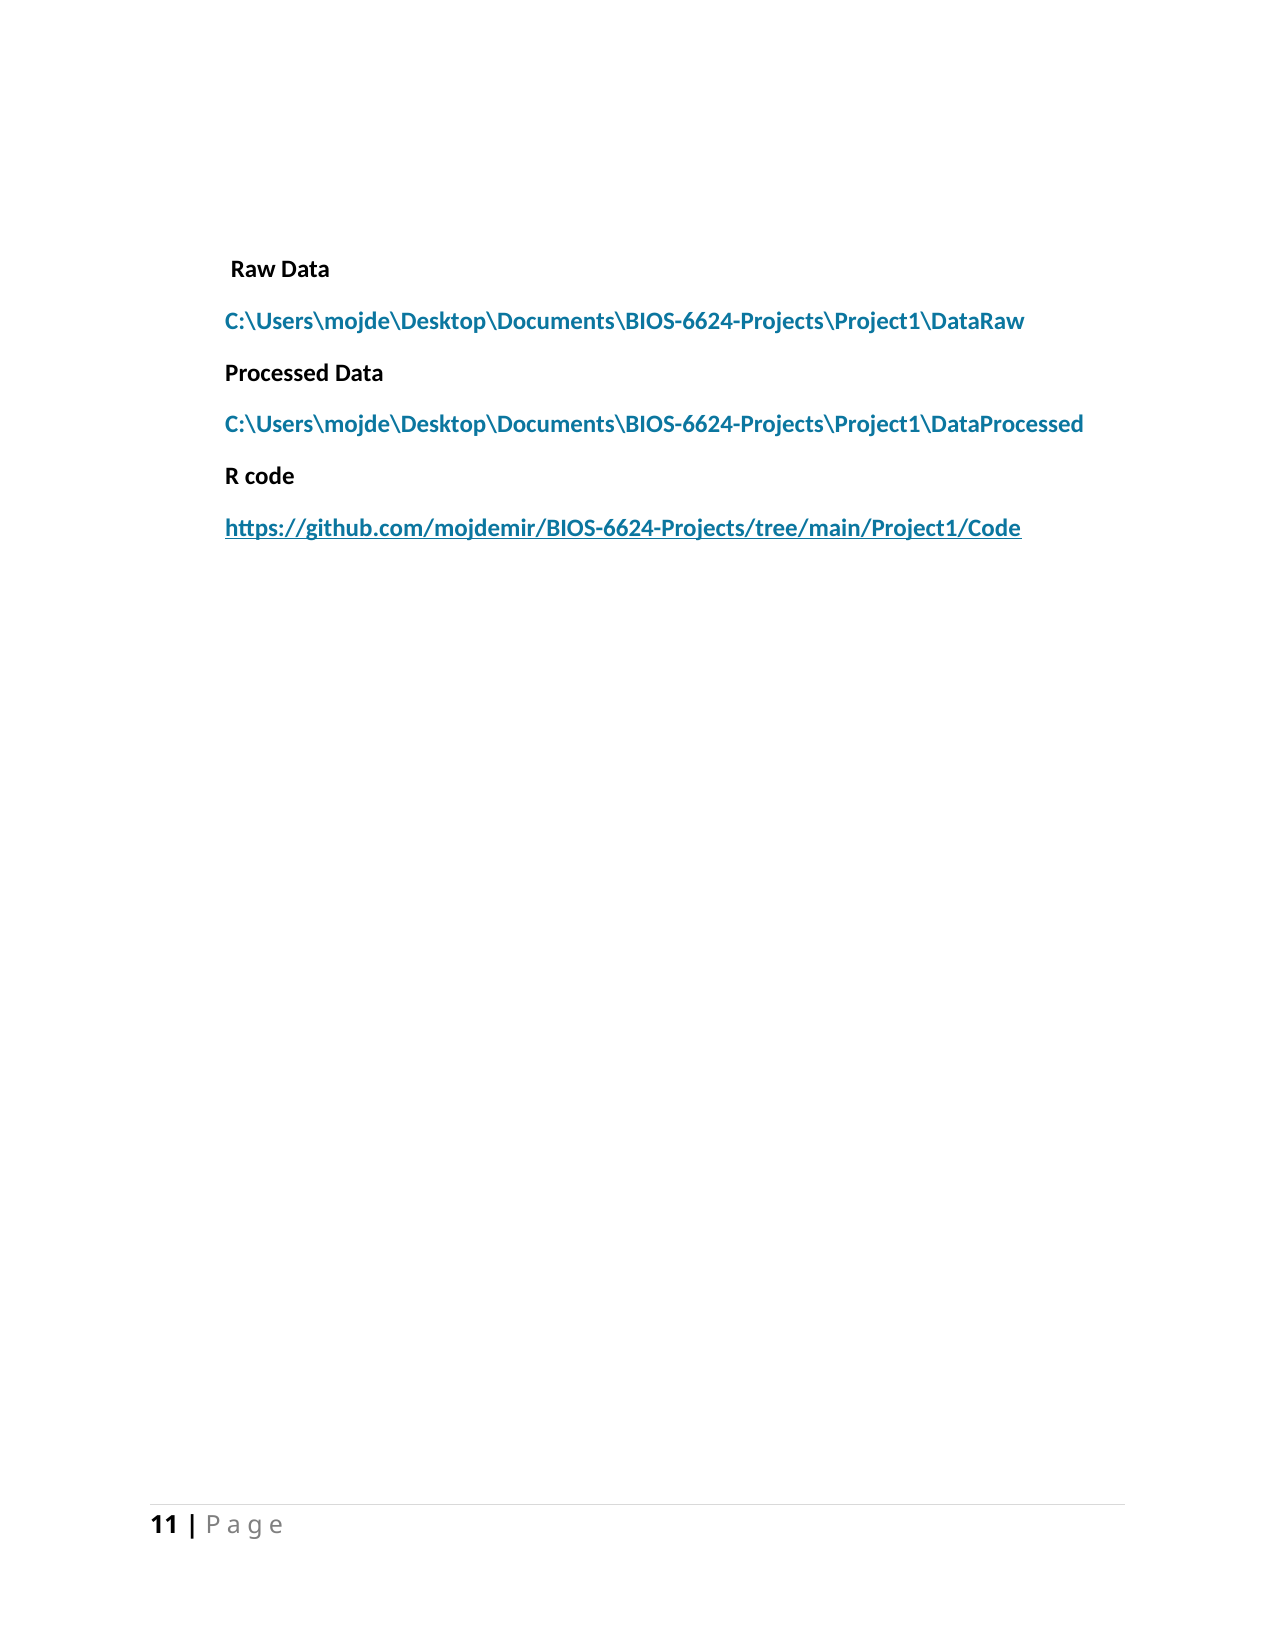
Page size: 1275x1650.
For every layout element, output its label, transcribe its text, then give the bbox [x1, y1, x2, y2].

text C:\Users\mojde\Desktop\Documents\BIOS-6624-Projects\Project1\DataProcessed [150, 408, 1125, 439]
text C:\Users\mojde\Desktop\Documents\BIOS-6624-Projects\Project1\DataRaw [150, 305, 1125, 336]
text Raw Data [150, 253, 1125, 284]
text Processed Data [150, 357, 1125, 387]
text https://github.com/mojdemir/BIOS-6624-Projects/tree/main/Project1/Code [150, 512, 1125, 542]
text R code [150, 460, 1125, 491]
